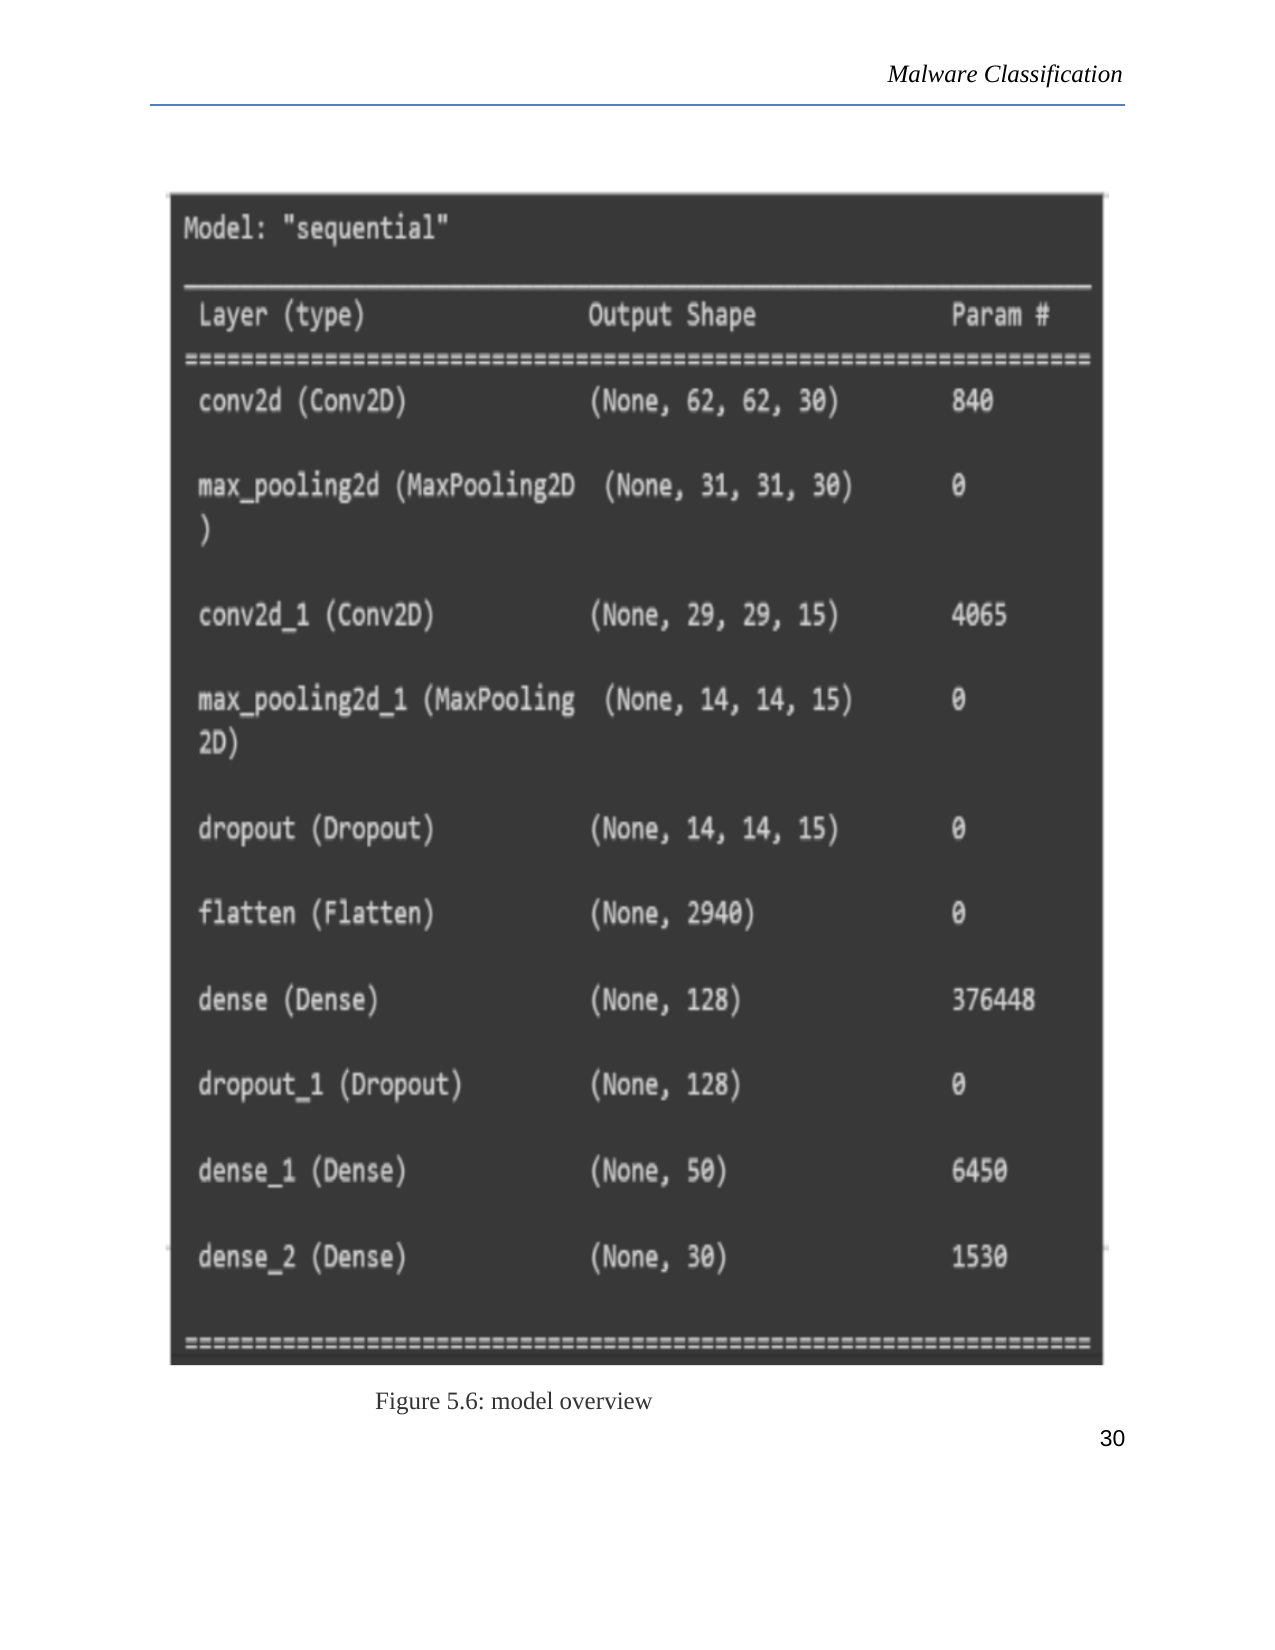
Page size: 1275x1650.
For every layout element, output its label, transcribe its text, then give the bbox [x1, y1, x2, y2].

picture [150, 173, 1125, 1382]
text Figure 5.6: model overview [150, 1382, 1125, 1414]
